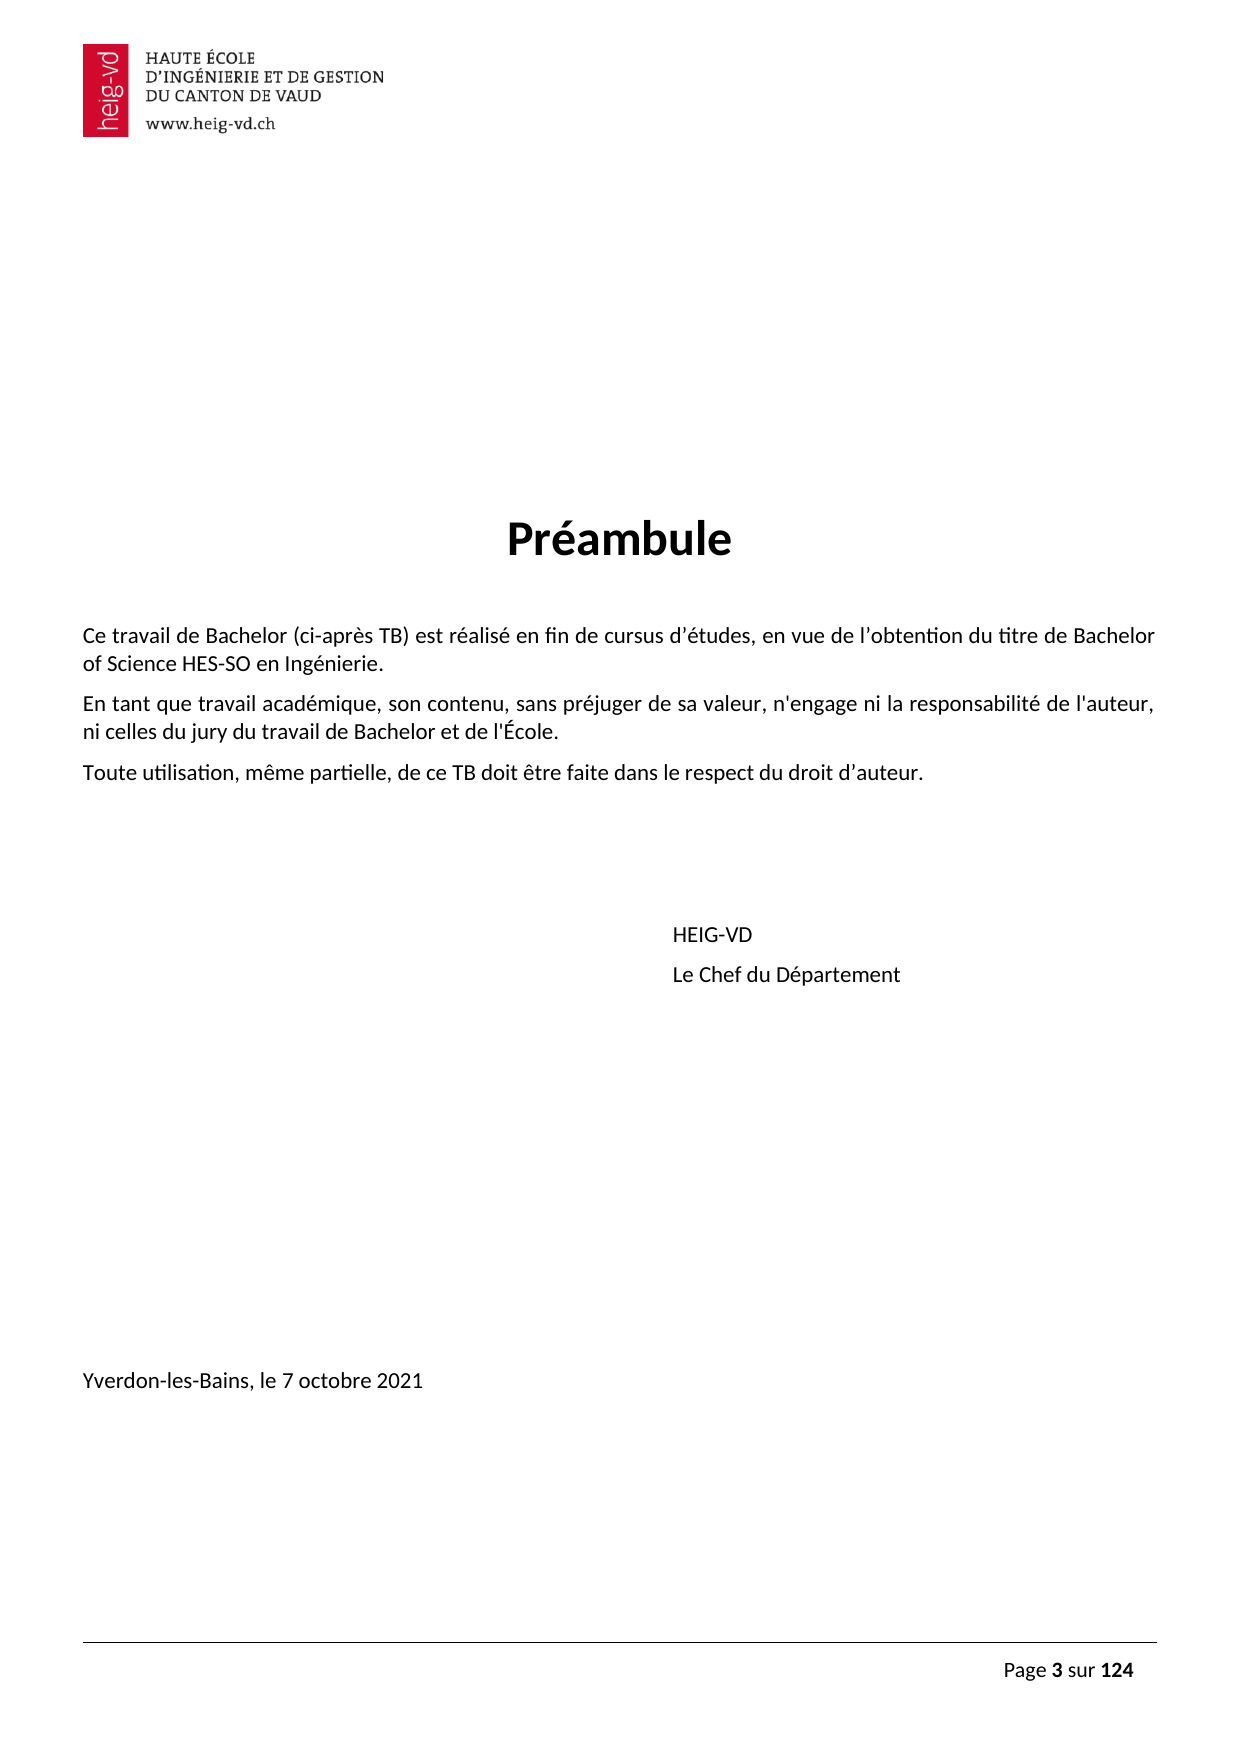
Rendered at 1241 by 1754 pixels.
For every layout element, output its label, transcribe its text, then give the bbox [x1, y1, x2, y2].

text Le Chef du Département [83, 961, 1157, 989]
text Toute utilisation, même partielle, de ce TB doit être faite dans le respect du droit d’auteur. [83, 758, 1157, 786]
text En tant que travail académique, son contenu, sans préjuger de sa valeur, n'engage ni la responsabilité de l'auteur, ni celles du jury du travail de Bachelor et de l'École. [83, 689, 1157, 746]
text HEIG-VD [83, 920, 1157, 948]
text Préambule [83, 507, 1157, 568]
text Ce travail de Bachelor (ci-après TB) est réalisé en fin de cursus d’études, en vue de l’obtention du titre de Bachelor of Science HES-SO en Ingénierie. [83, 621, 1157, 677]
picture [83, 44, 384, 137]
text Yverdon-les-Bains, le [83, 1366, 1157, 1394]
